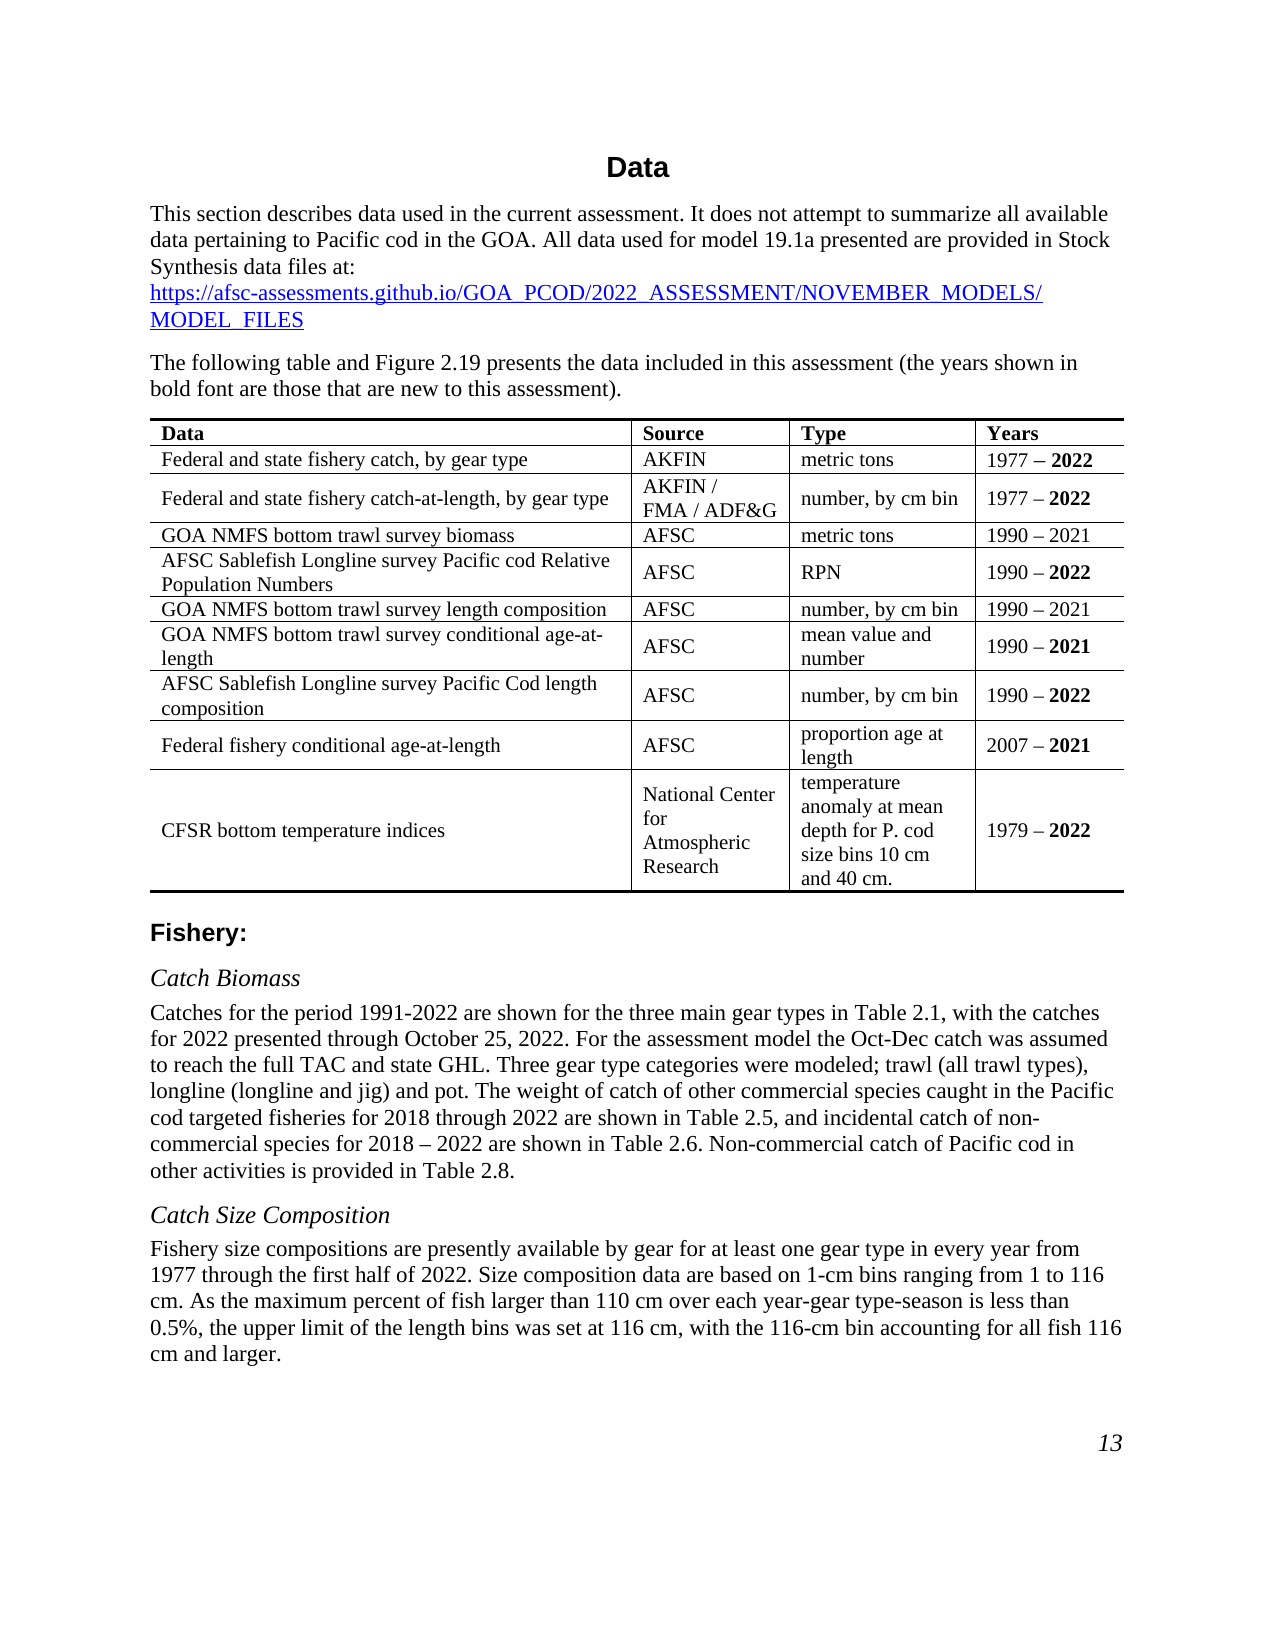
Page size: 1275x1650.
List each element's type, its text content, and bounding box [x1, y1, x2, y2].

table_cell 1990 – 2022 [976, 548, 1124, 596]
table_cell 1990 – 2022 [976, 671, 1124, 719]
table_cell mean value and number [790, 622, 975, 670]
table_header Source [632, 421, 789, 445]
table_cell AKFIN / FMA / ADF&G [632, 474, 789, 522]
subtitle Data [150, 150, 1125, 183]
table_cell proportion age at length [790, 721, 975, 769]
table_cell 1990 – 2021 [976, 622, 1124, 670]
table_cell 1977 – 2022 [976, 474, 1124, 522]
subtitle Fishery: [150, 918, 1125, 947]
text Catches for the period 1991-2022 are shown for the three main gear types in Table 2.1, with the catches for 2022 presented through October 25, 2022. For the assessment model the Oct-Dec catch was assumed to reach the full TAC and state GHL. Three gear type categories were modeled; trawl (all trawl types), longline (longline and jig) and pot. The weight of catch of other commercial species caught in the Pacific cod targeted fisheries for 2018 through 2022 are shown in Table 2.5, and incidental catch of non-commercial species for 2018 – 2022 are shown in Table 2.6. Non-commercial catch of Pacific cod in other activities is provided in Table 2.8. [150, 998, 1125, 1183]
table_cell AFSC [632, 622, 789, 670]
table_cell Federal fishery conditional age-at-length [150, 721, 631, 769]
table_cell GOA NMFS bottom trawl survey length composition [150, 597, 631, 621]
table_header Years [976, 421, 1124, 445]
subtitle Catch Biomass [150, 963, 1125, 992]
table_cell AFSC [632, 671, 789, 719]
table_cell number, by cm bin [790, 671, 975, 719]
table_cell AFSC Sablefish Longline survey Pacific cod Relative Population Numbers [150, 548, 631, 596]
table_cell metric tons [790, 523, 975, 547]
table_cell 1977 – 2022 [976, 446, 1124, 473]
table_cell AFSC [632, 548, 789, 596]
table_cell AFSC [632, 523, 789, 547]
table_header Data [150, 421, 631, 445]
table_header Type [790, 421, 975, 445]
table_cell GOA NMFS bottom trawl survey biomass [150, 523, 631, 547]
text This section describes data used in the current assessment. It does not attempt to summarize all available data pertaining to Pacific cod in the GOA. All data used for model 19.1a presented are provided in Stock Synthesis data files at: https://afsc-assessments.github.io/GOA_PCOD/2022_ASSESSMENT/NOVEMBER_MODELS/MODEL_FILES [150, 200, 1125, 332]
table_cell GOA NMFS bottom trawl survey conditional age-at-length [150, 622, 631, 670]
table_cell AFSC [632, 597, 789, 621]
table_cell 1990 – 2021 [976, 523, 1124, 547]
text The following table and Figure 2.19 presents the data included in this assessment (the years shown in bold font are those that are new to this assessment). [150, 349, 1125, 401]
table_cell 1979 – 2022 [976, 770, 1124, 890]
table_cell CFSR bottom temperature indices [150, 770, 631, 890]
table_cell AFSC [632, 721, 789, 769]
table_cell 2007 – 2021 [976, 721, 1124, 769]
table_cell Federal and state fishery catch, by gear type [150, 446, 631, 473]
table_cell AKFIN [632, 446, 789, 473]
table_cell 1990 – 2021 [976, 597, 1124, 621]
subtitle Catch Size Composition [150, 1200, 1125, 1228]
table_cell National Center for Atmospheric Research [632, 770, 789, 890]
text Fishery size compositions are presently available by gear for at least one gear type in every year from 1977 through the first half of 2022. Size composition data are based on 1-cm bins ranging from 1 to 116 cm. As the maximum percent of fish larger than 110 cm over each year-gear type-season is less than 0.5%, the upper limit of the length bins was set at 116 cm, with the 116-cm bin accounting for all fish 116 cm and larger. [150, 1235, 1125, 1366]
table_cell temperature anomaly at mean depth for P. cod size bins 10 cm and 40 cm. [790, 770, 975, 890]
table_cell metric tons [790, 446, 975, 473]
table_cell number, by cm bin [790, 474, 975, 522]
table_cell Federal and state fishery catch-at-length, by gear type [150, 474, 631, 522]
table_cell number, by cm bin [790, 597, 975, 621]
table_cell AFSC Sablefish Longline survey Pacific Cod length composition [150, 671, 631, 719]
table_cell RPN [790, 548, 975, 596]
